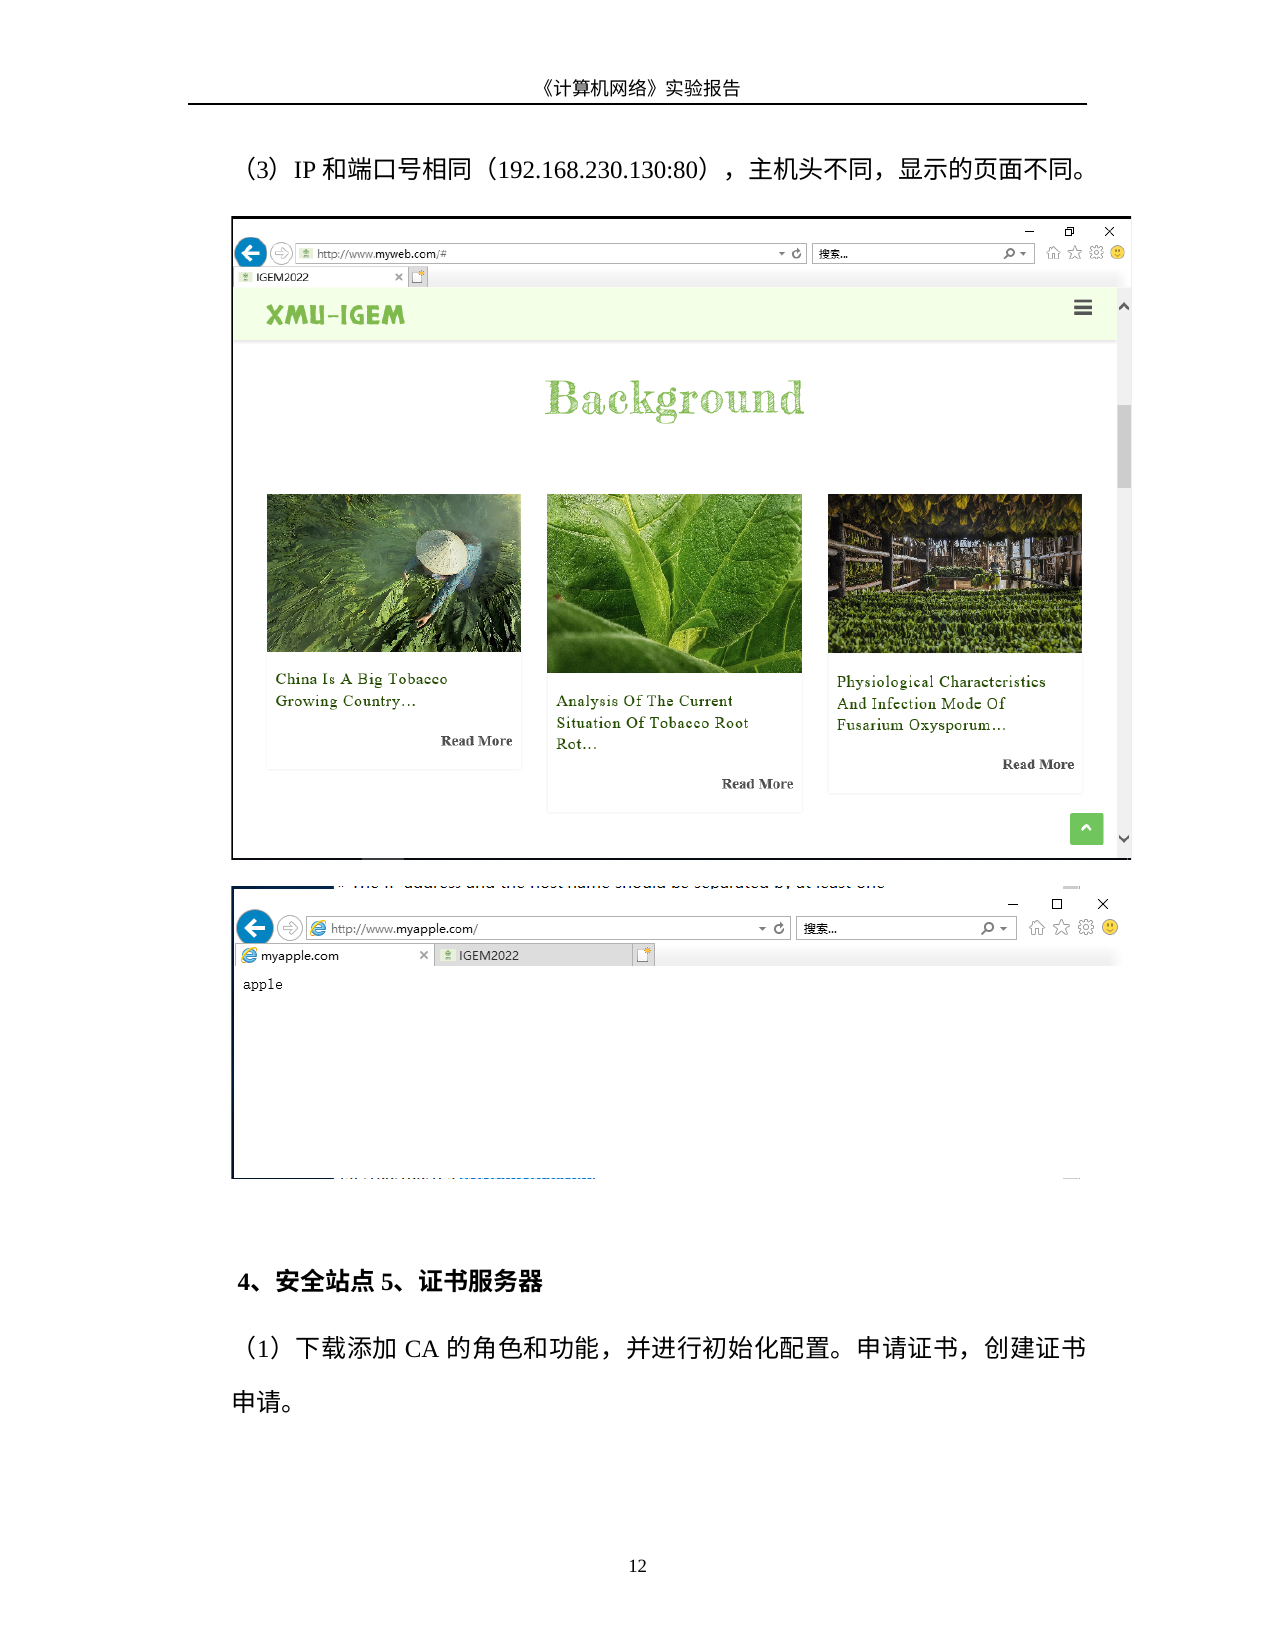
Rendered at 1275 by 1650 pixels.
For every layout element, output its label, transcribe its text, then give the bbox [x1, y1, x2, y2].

list （1）下载添加 CA 的角色和功能，并进行初始化配置。申请证书，创建证书申请。 [231, 1328, 1087, 1419]
list （3）IP 和端口号相同（192.168.230.130:80），主机头不同，显示的页面不同。 [187, 150, 1087, 186]
picture [231, 886, 1132, 1179]
list 4、安全站点 5、证书服务器 [187, 1261, 1087, 1298]
picture [231, 216, 1132, 860]
